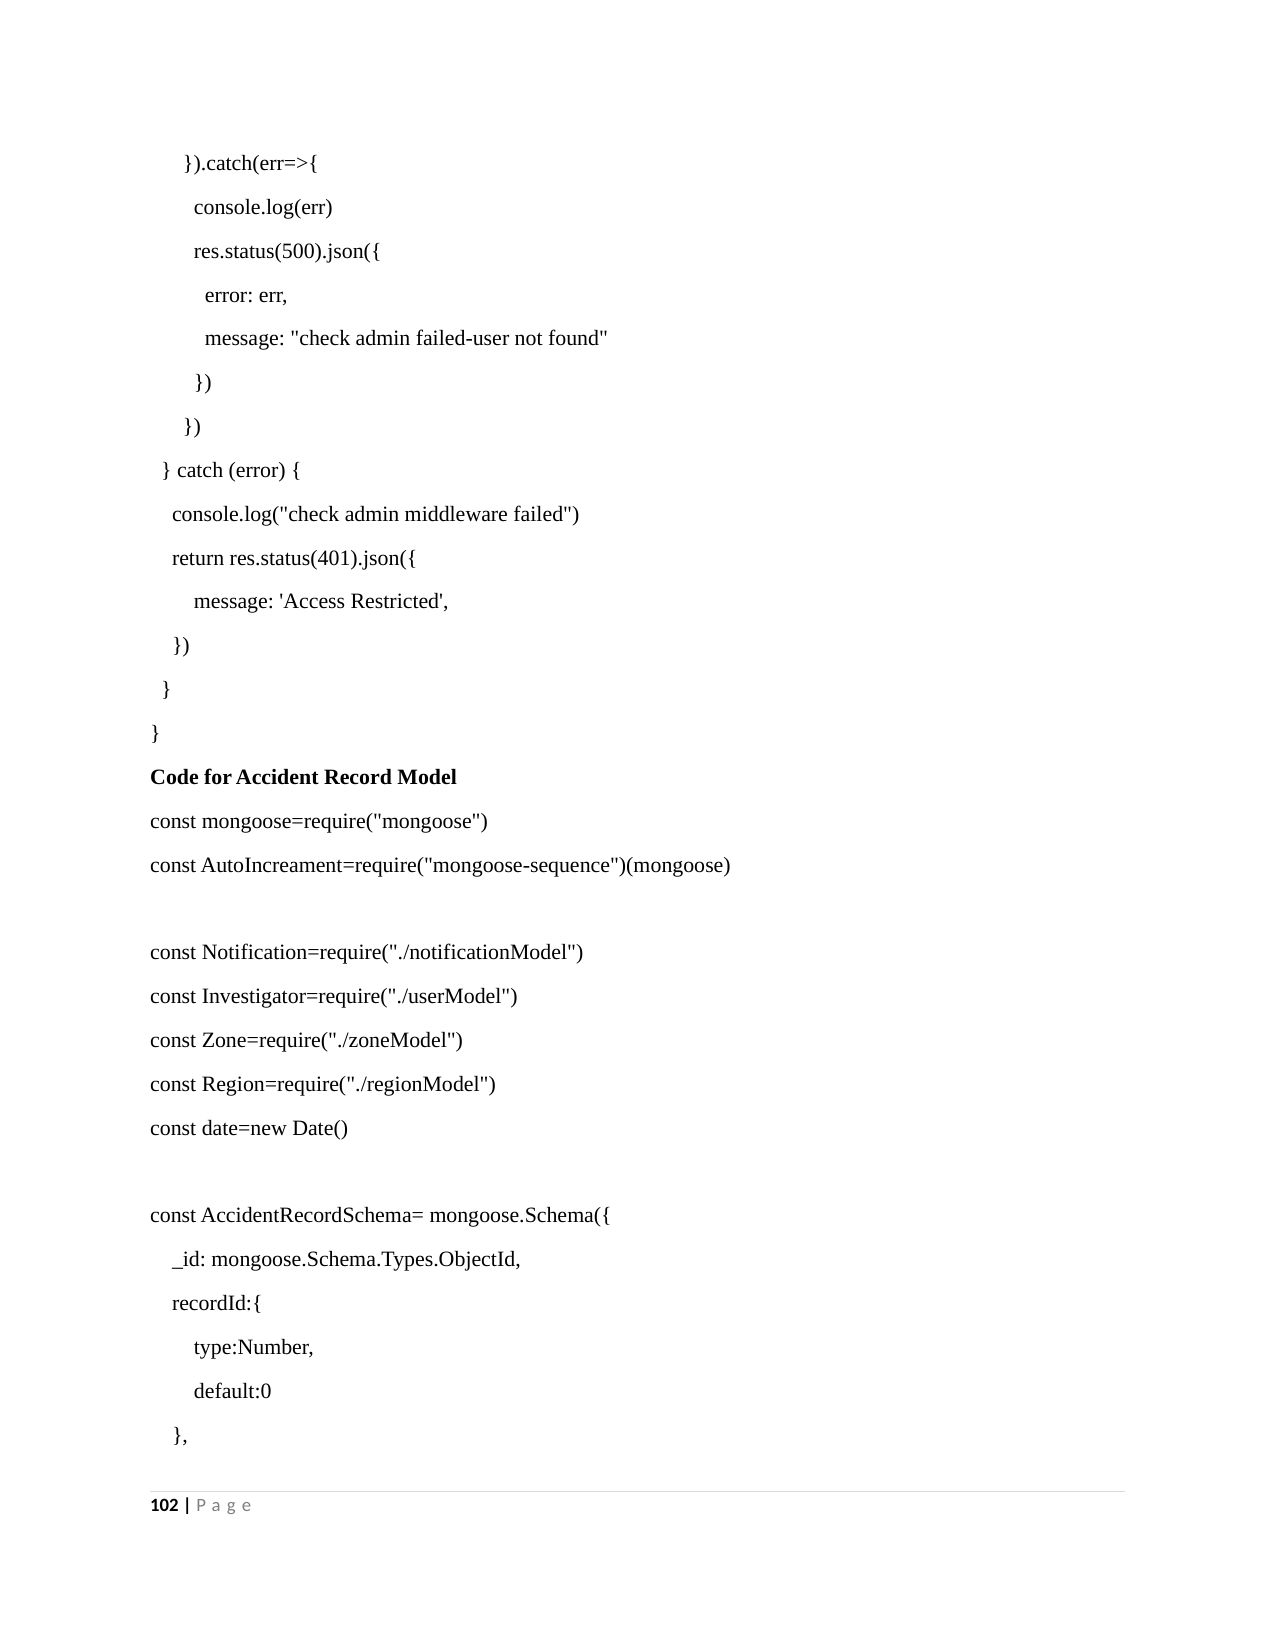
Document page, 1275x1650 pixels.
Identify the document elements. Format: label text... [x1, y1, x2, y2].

text const Notification=require("./notificationModel") [150, 939, 1125, 964]
text error: err, [150, 282, 1125, 307]
text } catch (error) { [150, 457, 1125, 482]
text }) [150, 413, 1125, 438]
text const date=new Date() [150, 1115, 1125, 1140]
text const Investigator=require("./userModel") [150, 983, 1125, 1008]
text recordId:{ [150, 1290, 1125, 1315]
text }) [150, 369, 1125, 394]
text message: 'Access Restricted', [150, 588, 1125, 614]
text }).catch(err=>{ [150, 150, 1125, 175]
text const AutoIncreament=require("mongoose-sequence")(mongoose) [150, 852, 1125, 877]
text const Region=require("./regionModel") [150, 1071, 1125, 1096]
text } [150, 676, 1125, 701]
text const AccidentRecordSchema= mongoose.Schema({ [150, 1202, 1125, 1228]
text } [150, 720, 1125, 745]
text default:0 [150, 1378, 1125, 1403]
text message: "check admin failed-user not found" [150, 325, 1125, 351]
text const Zone=require("./zoneModel") [150, 1027, 1125, 1052]
text }) [150, 632, 1125, 658]
text _id: mongoose.Schema.Types.ObjectId, [150, 1246, 1125, 1272]
text const mongoose=require("mongoose") [150, 808, 1125, 833]
text Code for Accident Record Model [150, 764, 1125, 789]
text console.log("check admin middleware failed") [150, 501, 1125, 526]
text res.status(500).json({ [150, 238, 1125, 263]
text console.log(err) [150, 194, 1125, 219]
text type:Number, [150, 1334, 1125, 1359]
text return res.status(401).json({ [150, 545, 1125, 570]
text }, [150, 1422, 1125, 1447]
